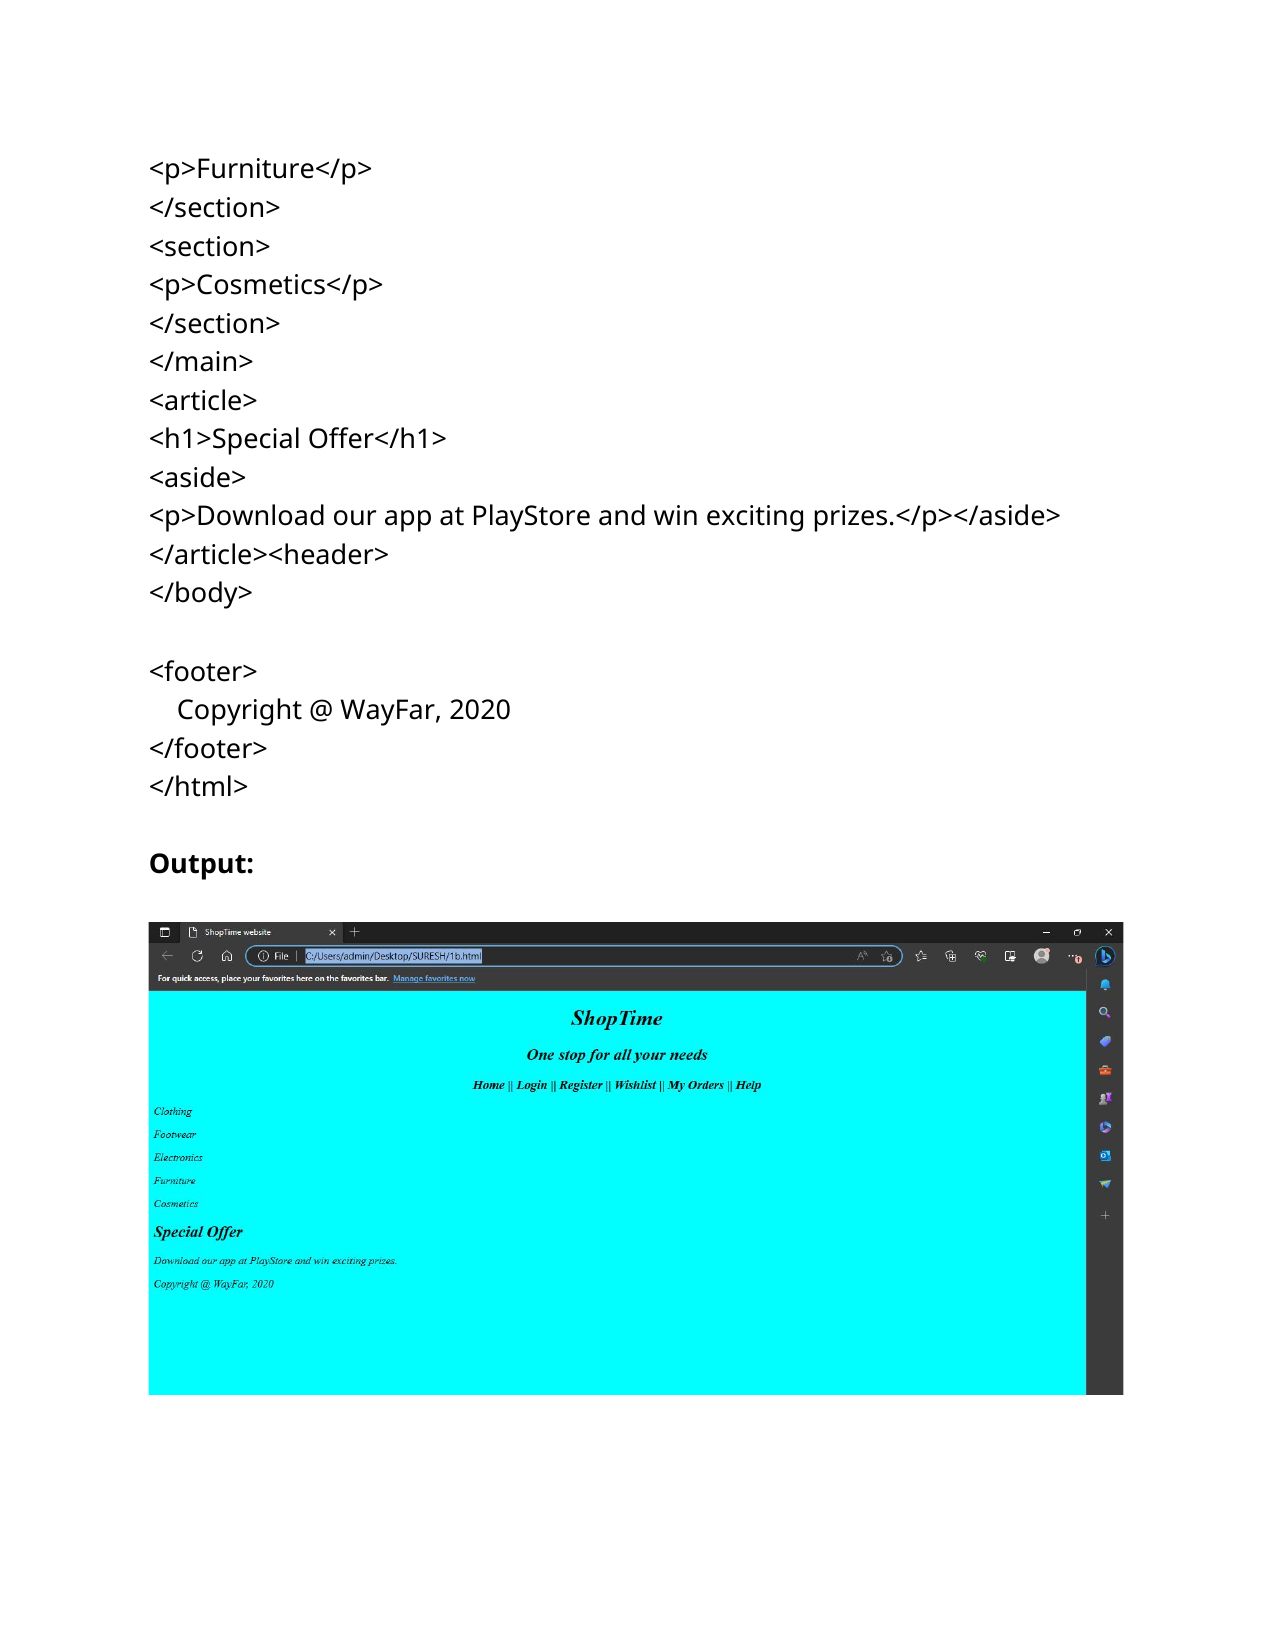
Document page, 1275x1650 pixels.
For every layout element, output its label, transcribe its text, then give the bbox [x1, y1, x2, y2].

text <aside> [148, 458, 1125, 495]
text </article><header> [148, 535, 1125, 572]
text <section> [148, 227, 1125, 264]
text </footer> [148, 729, 1125, 766]
text <p>Download our app at PlayStore and win exciting prizes.</p></aside> [148, 497, 1068, 534]
text <p>Cosmetics</p> [148, 266, 1125, 302]
text </html> [148, 768, 1125, 805]
picture [148, 922, 1124, 1395]
text Output: [148, 845, 1125, 882]
text Copyright @ WayFar, 2020 [148, 691, 1125, 728]
text </main> [148, 343, 1125, 379]
text <p>Furniture</p> [148, 150, 1125, 187]
text <footer> [148, 652, 1125, 689]
text <h1>Special Offer</h1> [148, 420, 1125, 457]
text </section> [148, 304, 1125, 341]
text <article> [148, 381, 1125, 418]
text </body> [148, 574, 1125, 611]
text </section> [148, 188, 1125, 225]
